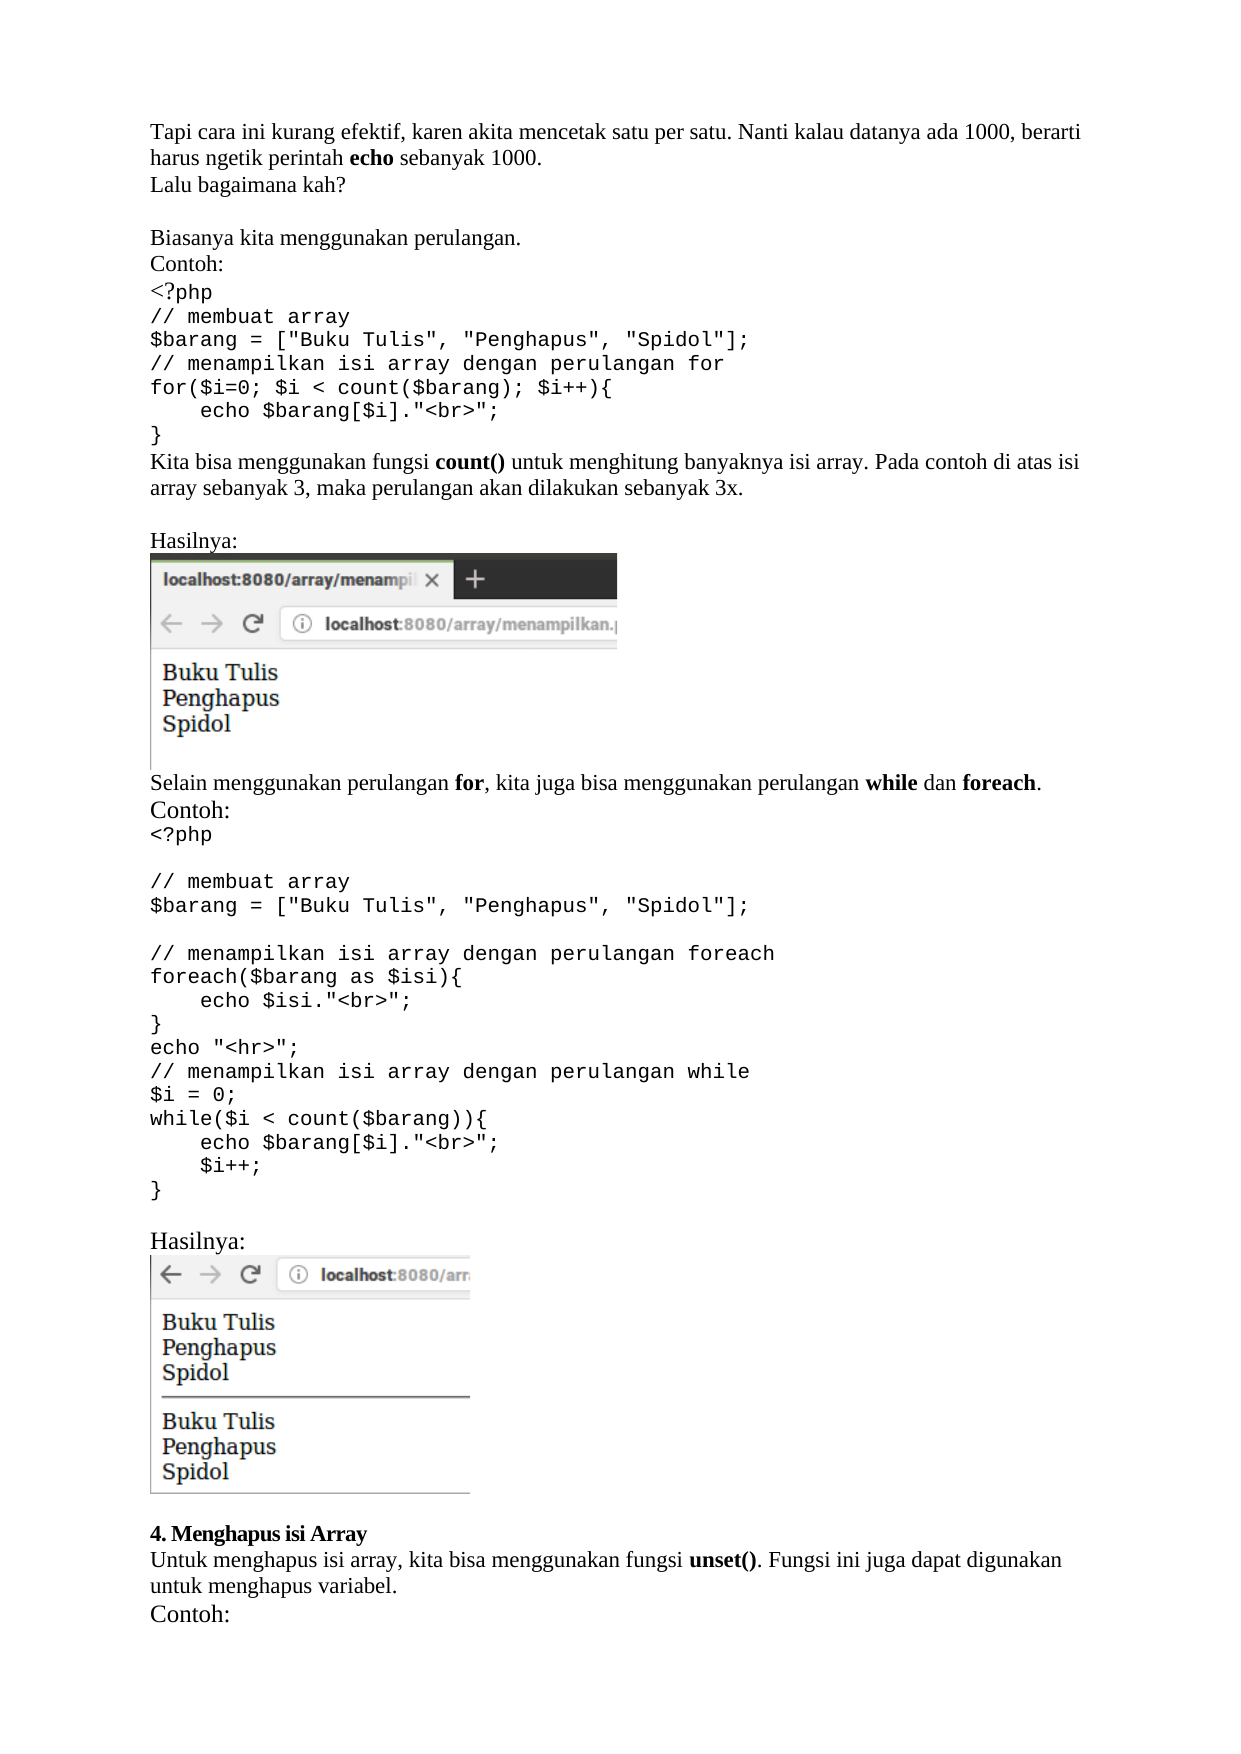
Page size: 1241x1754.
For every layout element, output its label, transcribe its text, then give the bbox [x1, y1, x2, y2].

text echo $barang[$i]."<br>"; [150, 1132, 1090, 1155]
subtitle 4. Menghapus isi Array [150, 1519, 1090, 1546]
text Untuk menghapus isi array, kita bisa menggunakan fungsi unset(). Fungsi ini juga dapat digunakan untuk menghapus variabel. [150, 1546, 1090, 1599]
text // menampilkan isi array dengan perulangan while [150, 1061, 1090, 1084]
text Lalu bagaimana kah? [150, 171, 1090, 197]
text Contoh: [150, 1599, 1090, 1627]
text foreach($barang as $isi){ [150, 966, 1090, 990]
text for($i=0; $i < count($barang); $i++){ [150, 377, 1090, 400]
text echo "<hr>"; [150, 1037, 1090, 1061]
text Selain menggunakan perulangan for, kita juga bisa menggunakan perulangan while dan foreach. [150, 769, 1090, 796]
text while($i < count($barang)){ [150, 1108, 1090, 1132]
text Tapi cara ini kurang efektif, karen akita mencetak satu per satu. Nanti kalau datanya ada 1000, berarti harus ngetik perintah echo sebanyak 1000. [150, 118, 1090, 171]
text Hasilnya: [150, 527, 1090, 553]
text $i++; [150, 1155, 1090, 1179]
text <?php [150, 276, 1090, 306]
text echo $barang[$i]."<br>"; [150, 400, 1090, 424]
text <?php [150, 824, 1090, 848]
text } [150, 424, 1090, 448]
text } [150, 1013, 1090, 1037]
picture [150, 553, 618, 770]
text Hasilnya: [150, 1226, 1090, 1255]
text $barang = ["Buku Tulis", "Penghapus", "Spidol"]; [150, 329, 1090, 353]
text $barang = ["Buku Tulis", "Penghapus", "Spidol"]; [150, 895, 1090, 919]
text // membuat array [150, 872, 1090, 895]
text Contoh: [150, 796, 1090, 824]
text } [150, 1179, 1090, 1203]
text // menampilkan isi array dengan perulangan foreach [150, 942, 1090, 966]
text Contoh: [150, 250, 1090, 276]
text Biasanya kita menggunakan perulangan. [150, 223, 1090, 250]
text Kita bisa menggunakan fungsi count() untuk menghitung banyaknya isi array. Pada contoh di atas isi array sebanyak 3, maka perulangan akan dilakukan sebanyak 3x. [150, 448, 1090, 500]
text // menampilkan isi array dengan perulangan for [150, 353, 1090, 377]
picture [150, 1255, 471, 1494]
text // membuat array [150, 306, 1090, 329]
text $i = 0; [150, 1084, 1090, 1108]
text echo $isi."<br>"; [150, 990, 1090, 1013]
